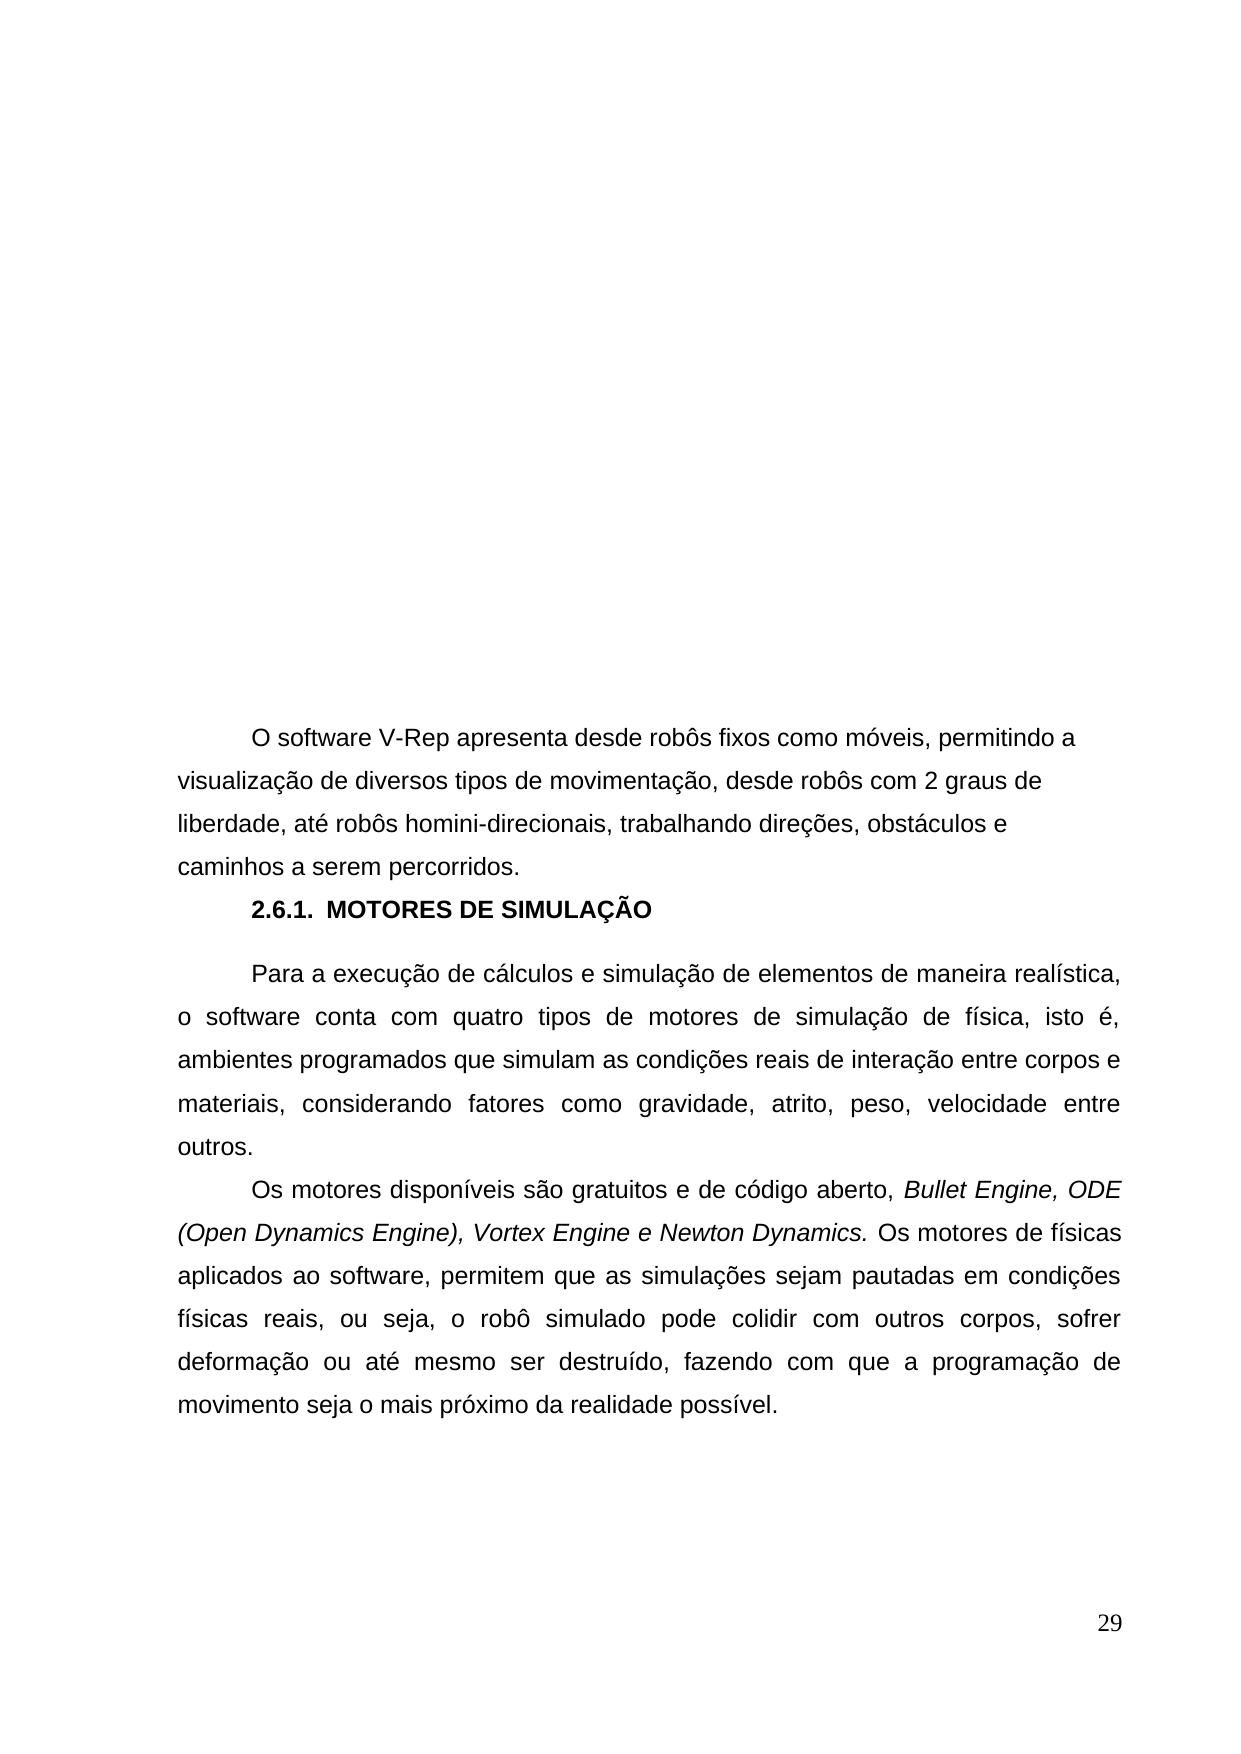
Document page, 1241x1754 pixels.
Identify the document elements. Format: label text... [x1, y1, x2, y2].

text O software V-Rep apresenta desde robôs fixos como móveis, permitindo a visualização de diversos tipos de movimentação, desde robôs com 2 graus de liberdade, até robôs homini-direcionais, trabalhando direções, obstáculos e caminhos a serem percorridos. [177, 723, 1122, 881]
text Os motores disponíveis são gratuitos e de código aberto, Bullet Engine, ODE (Open Dynamics Engine), Vortex Engine e Newton Dynamics. Os motores de físicas aplicados ao software, permitem que as simulações sejam pautadas em condições físicas reais, ou seja, o robô simulado pode colidir com outros corpos, sofrer deformação ou até mesmo ser destruído, fazendo com que a programação de movimento seja o mais próximo da realidade possível. [177, 1175, 1122, 1419]
subtitle MOTORES DE SIMULAÇÃO [251, 895, 1122, 924]
text Para a execução de cálculos e simulação de elementos de maneira realística, o software conta com quatro tipos de motores de simulação de física, isto é, ambientes programados que simulam as condições reais de interação entre corpos e materiais, considerando fatores como gravidade, atrito, peso, velocidade entre outros. [177, 959, 1122, 1161]
